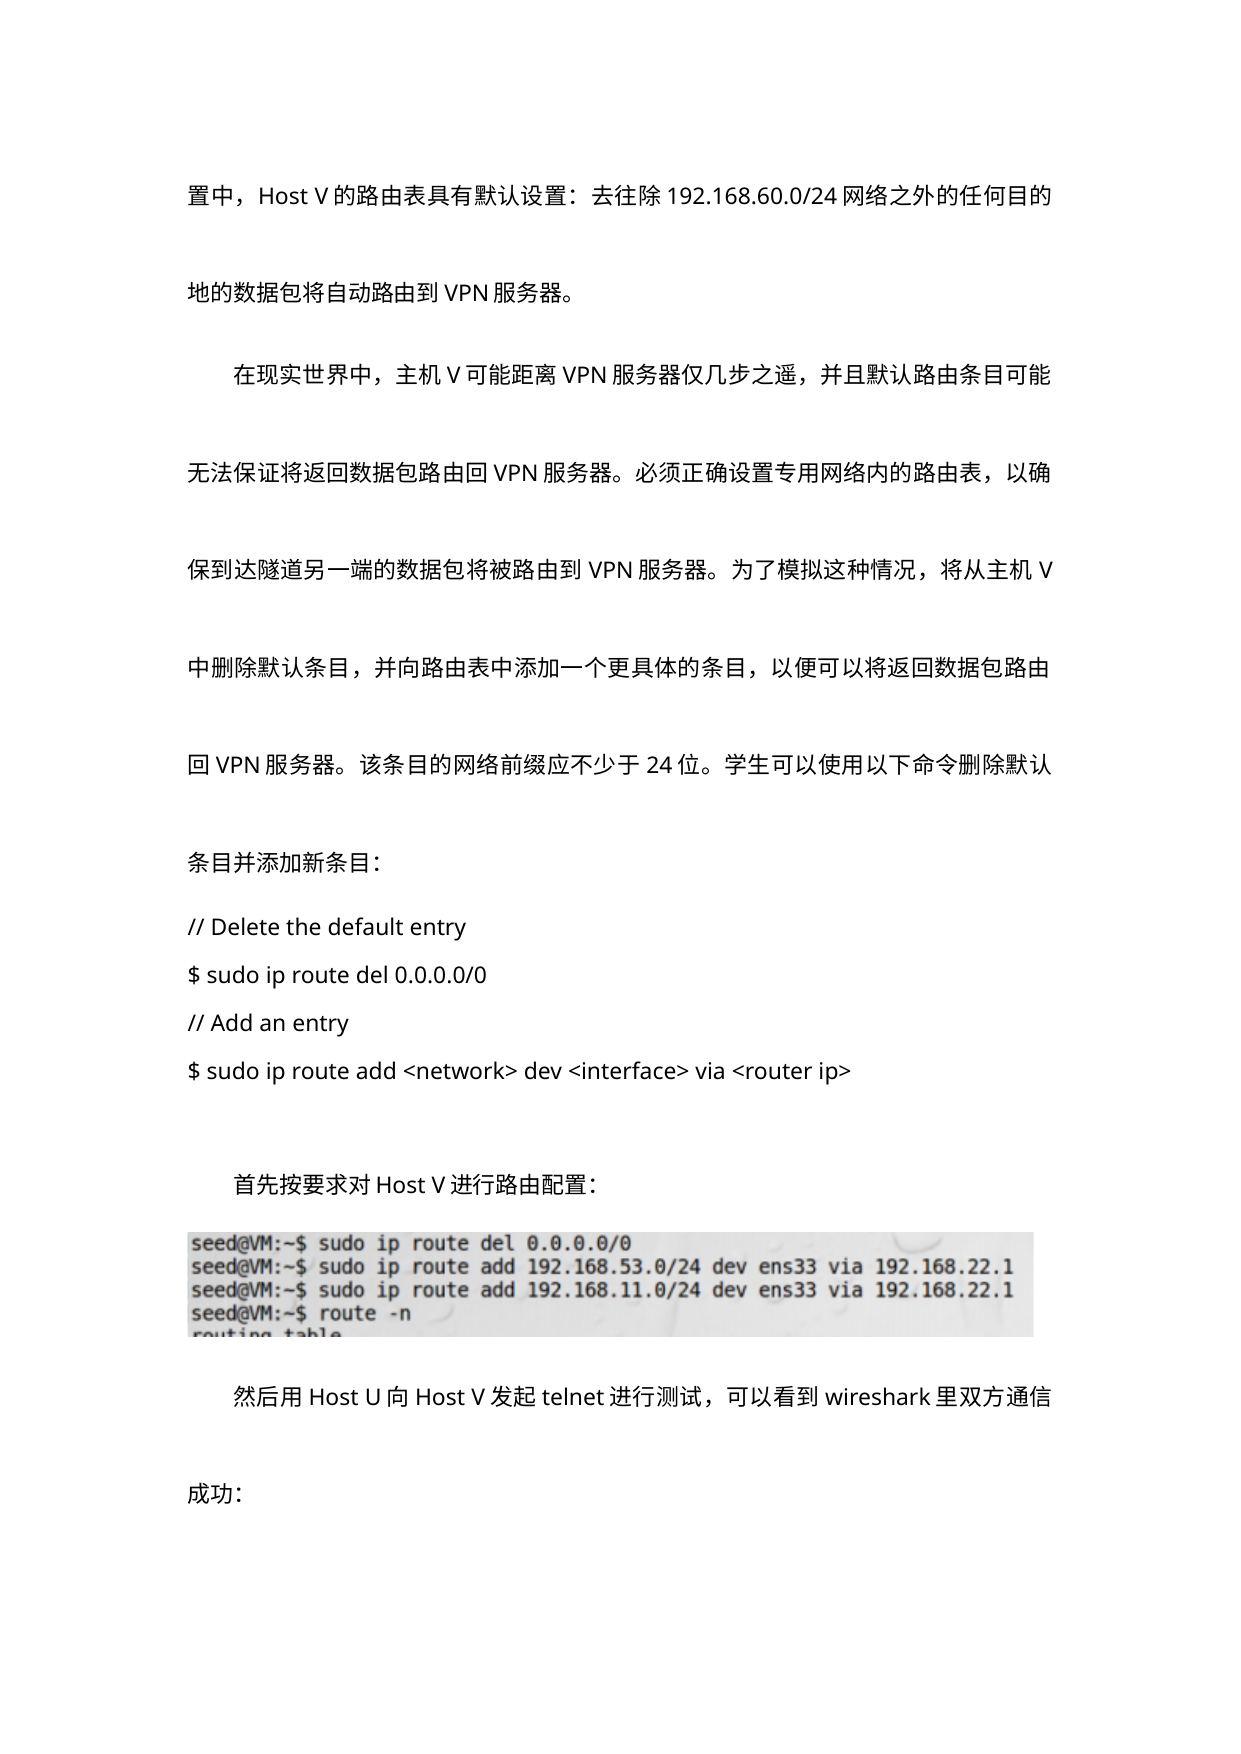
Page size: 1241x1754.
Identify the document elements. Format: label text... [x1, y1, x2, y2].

text // Delete the default entry [187, 910, 1053, 943]
text // Add an entry [187, 1006, 1053, 1039]
text $ sudo ip route del 0.0.0.0/0 [187, 958, 1053, 991]
text 首先按要求对Host V进行路由配置： [187, 1151, 1053, 1216]
text 在现实世界中，主机V可能距离VPN服务器仅几步之遥，并且默认路由条目可能无法保证将返回数据包路由回VPN服务器。必须正确设置专用网络内的路由表，以确保到达隧道另一端的数据包将被路由到VPN服务器。为了模拟这种情况，将从主机V中删除默认条目，并向路由表中添加一个更具体的条目，以便可以将返回数据包路由回VPN服务器。该条目的网络前缀应不少于24位。学生可以使用以下命令删除默认条目并添加新条目： [187, 341, 1053, 894]
text 然后用Host U向Host V发起telnet进行测试，可以看到wireshark里双方通信成功： [187, 1362, 1053, 1525]
text $ sudo ip route add <network> dev <interface> via <router ip> [187, 1054, 1053, 1087]
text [187, 162, 1053, 324]
picture [187, 1232, 1034, 1337]
